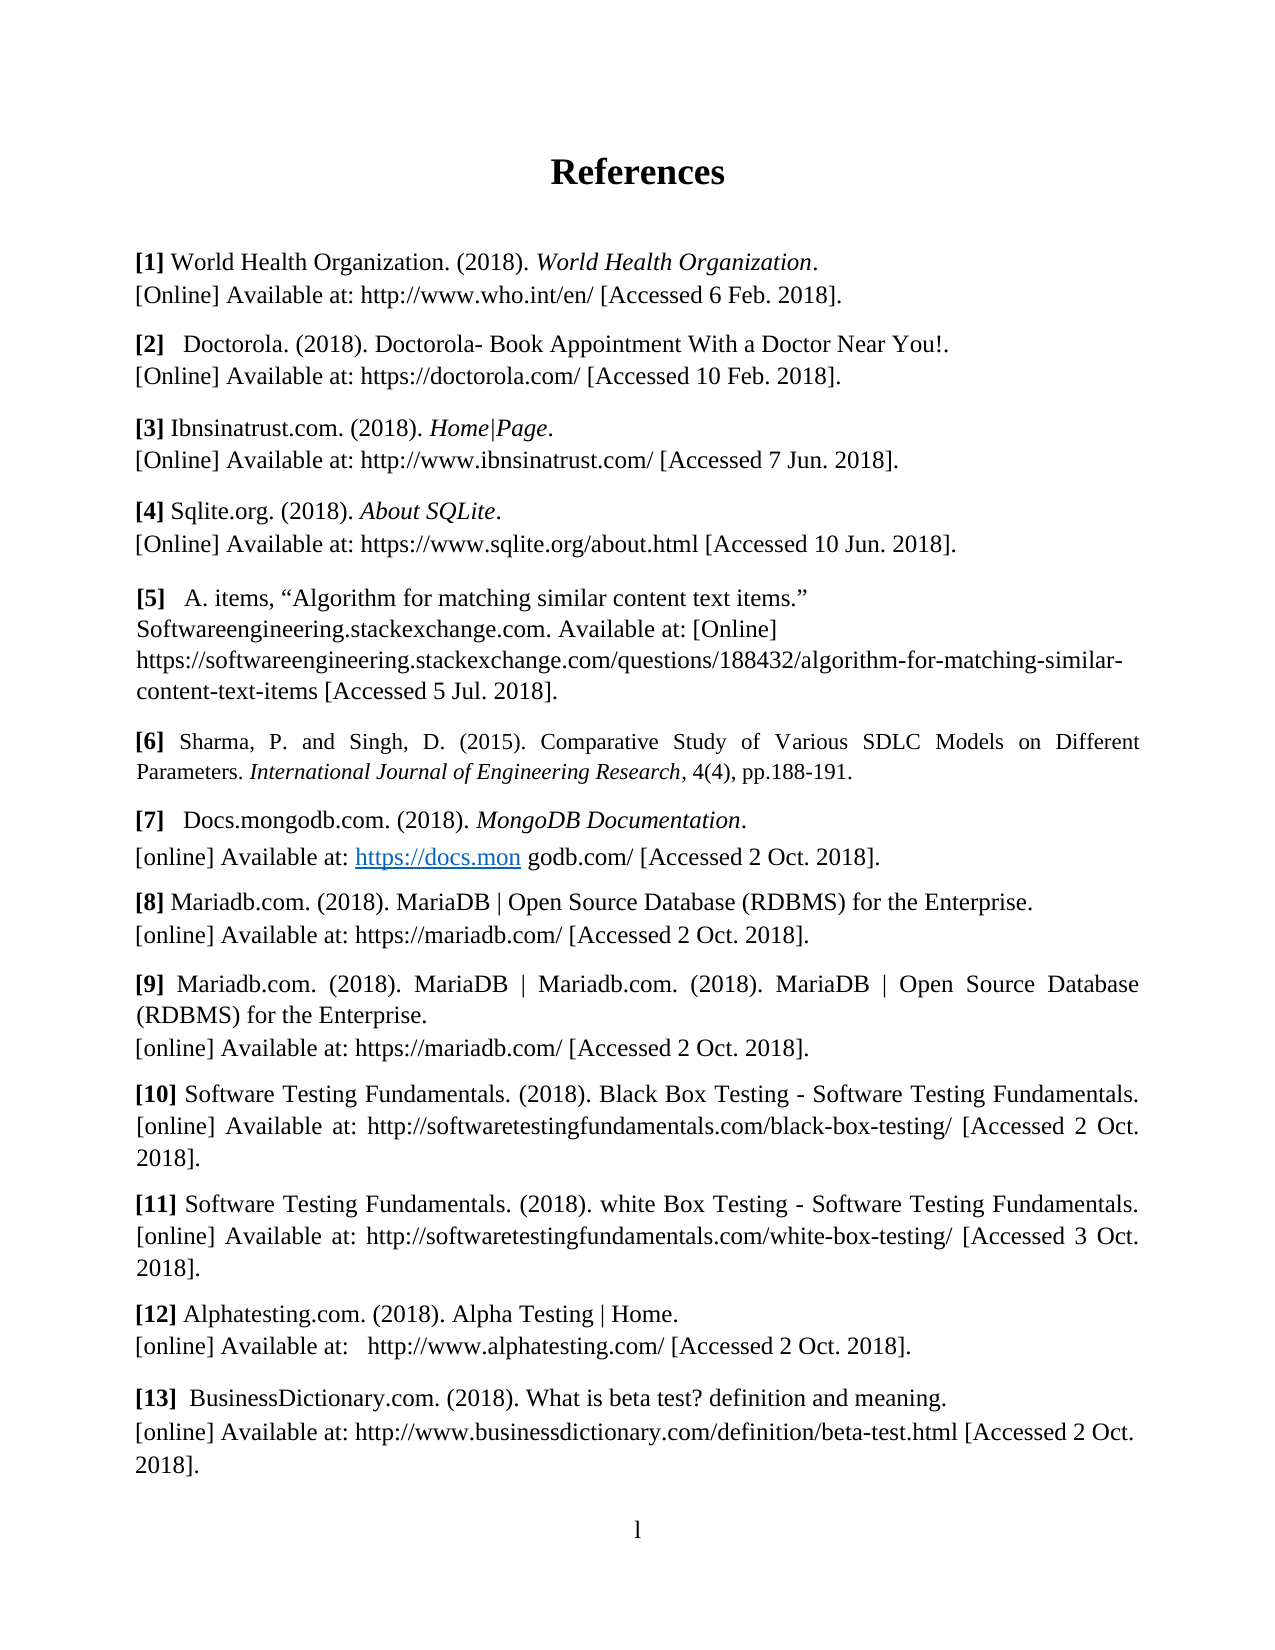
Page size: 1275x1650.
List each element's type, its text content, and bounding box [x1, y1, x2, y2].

text [4] Sqlite.org. (2018). About SQLite. [135, 496, 1140, 525]
text [11] Software Testing Fundamentals. (2018). white Box Testing - Software Testing Fundamentals. [online] Available at: http://softwaretestingfundamentals.com/white-box-testing/ [Accessed 3 Oct. 2018]. [135, 1189, 1140, 1282]
text [online] Available at: https://mariadb.com/ [Accessed 2 Oct. 2018]. [135, 1033, 1140, 1062]
text [Online] Available at: http://www.ibnsinatrust.com/ [Accessed 7 Jun. 2018]. [135, 445, 1140, 474]
subtitle [5] A. items, “Algorithm for matching similar content text items.” Softwareengineering.stackexchange.com. Available at: [Online] https://softwareengineering.stackexchange.com/questions/188432/algorithm-for-matching-similar-content-text-items [Accessed 5 Jul. 2018]. [136, 583, 1141, 705]
text [Online] Available at: http://www.who.int/en/ [Accessed 6 Feb. 2018]. [135, 280, 1140, 309]
text [online] Available at: http://www.alphatesting.com/ [Accessed 2 Oct. 2018]. [135, 1331, 1140, 1360]
subtitle [online] Available at: https://docs.mon godb.com/ [Accessed 2 Oct. 2018]. [135, 833, 1140, 871]
text [Online] Available at: https://www.sqlite.org/about.html [Accessed 10 Jun. 2018]. [135, 529, 1140, 558]
subtitle [7] Docs.mongodb.com. (2018). MongoDB Documentation. [135, 796, 1140, 833]
text [online] Available at: https://mariadb.com/ [Accessed 2 Oct. 2018]. [135, 920, 1140, 949]
text [2] Doctorola. (2018). Doctorola- Book Appointment With a Doctor Near You!. [135, 329, 1140, 357]
text [3] Ibnsinatrust.com. (2018). Home|Page. [135, 413, 1140, 441]
text [9] Mariadb.com. (2018). MariaDB | Mariadb.com. (2018). MariaDB | Open Source Database (RDBMS) for the Enterprise. [135, 969, 1140, 1029]
text [6] Sharma, P. and Singh, D. (2015). Comparative Study of Various SDLC Models on Different Parameters. International Journal of Engineering Research, 4(4), pp.188-191. [135, 726, 1140, 784]
text [13] BusinessDictionary.com. (2018). What is beta test? definition and meaning. [135, 1383, 1141, 1412]
text [10] Software Testing Fundamentals. (2018). Black Box Testing - Software Testing Fundamentals. [online] Available at: http://softwaretestingfundamentals.com/black-box-testing/ [Accessed 2 Oct. 2018]. [135, 1079, 1140, 1172]
text [1] World Health Organization. (2018). World Health Organization. [135, 247, 1140, 276]
subtitle References [135, 149, 1141, 193]
text [8] Mariadb.com. (2018). MariaDB | Open Source Database (RDBMS) for the Enterprise. [135, 887, 1140, 916]
text [online] Available at: http://www.businessdictionary.com/definition/beta-test.html [Accessed 2 Oct. 2018]. [135, 1417, 1141, 1479]
text [Online] Available at: https://doctorola.com/ [Accessed 10 Feb. 2018]. [135, 361, 1140, 390]
text [12] Alphatesting.com. (2018). Alpha Testing | Home. [135, 1299, 1140, 1328]
